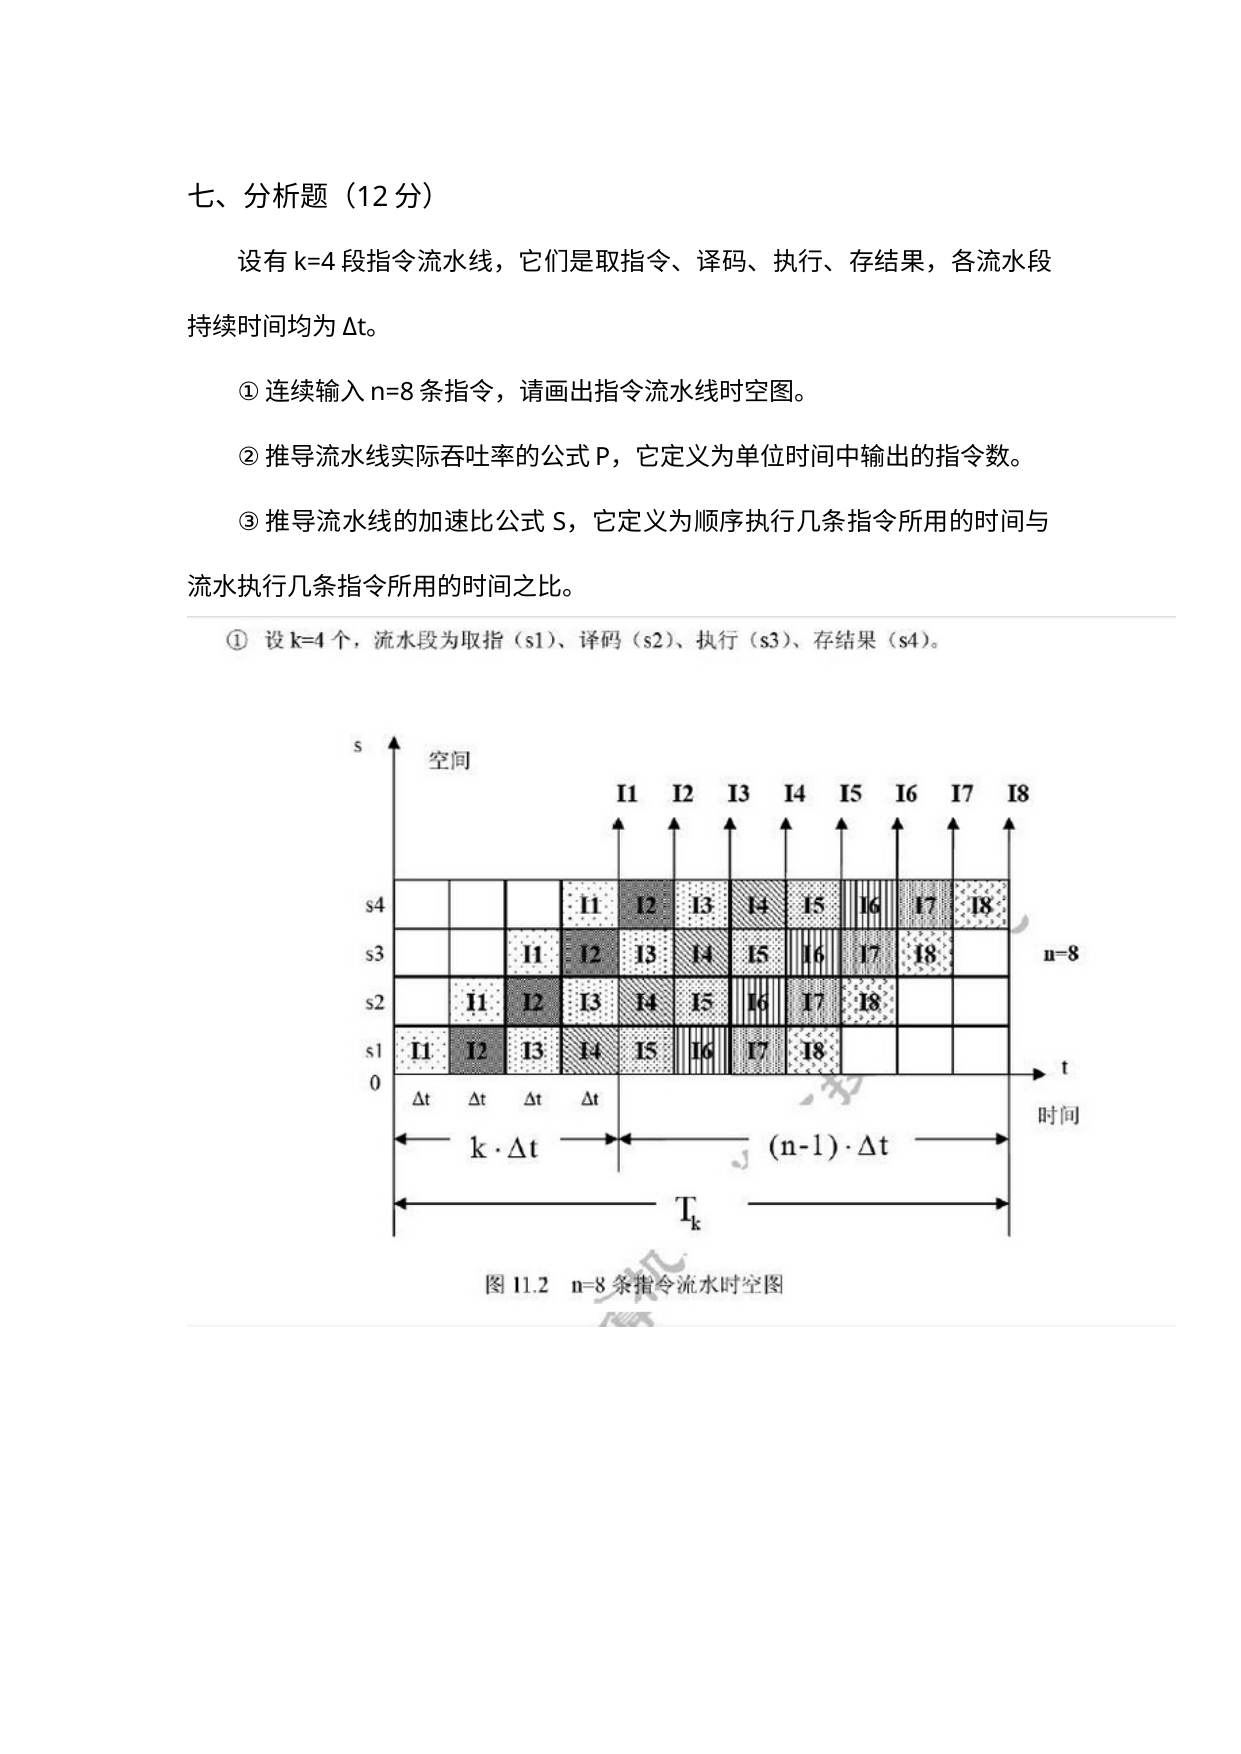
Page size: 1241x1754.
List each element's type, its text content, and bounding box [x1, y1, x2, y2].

text ③推导流水线的加速比公式S，它定义为顺序执行几条指令所用的时间与流水执行几条指令所用的时间之比。 [187, 487, 1053, 616]
text ②推导流水线实际吞吐率的公式P，它定义为单位时间中输出的指令数。 [187, 422, 1053, 487]
text 七、分析题（12分） [187, 162, 1053, 227]
text 设有k=4段指令流水线，它们是取指令、译码、执行、存结果，各流水段持续时间均为Δt。 [187, 227, 1053, 357]
text ①连续输入n=8条指令，请画出指令流水线时空图。 [187, 357, 1053, 422]
picture [187, 616, 1176, 1327]
